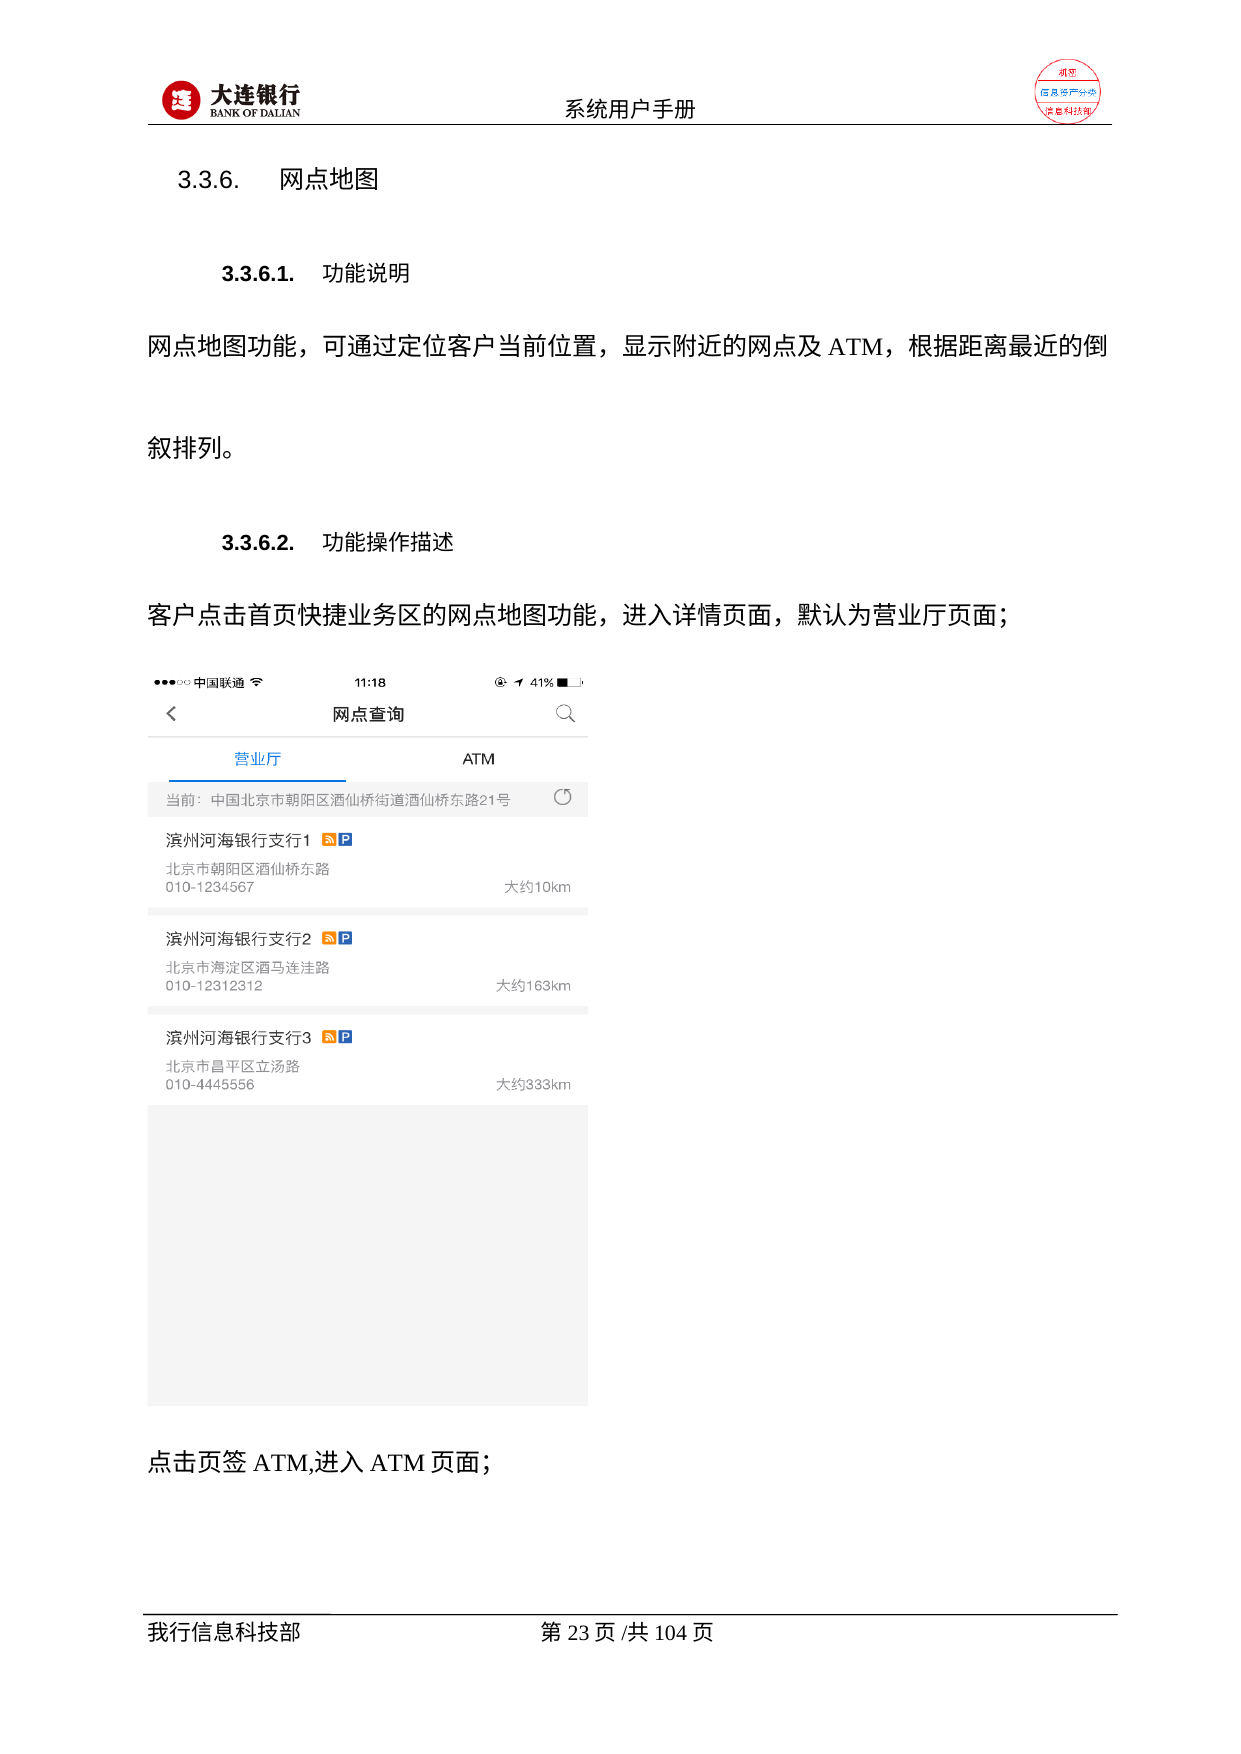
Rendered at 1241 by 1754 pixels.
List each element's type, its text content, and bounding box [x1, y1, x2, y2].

picture [1026, 51, 1108, 124]
subtitle 网点地图 [177, 143, 1112, 211]
picture [147, 672, 588, 1406]
picture [161, 79, 304, 121]
text 客户点击首页快捷业务区的网点地图功能，进入详情页面，默认为营业厅页面； [148, 579, 1112, 647]
picture [1026, 125, 1108, 131]
text 网点地图功能，可通过定位客户当前位置，显示附近的网点及ATM，根据距离最近的倒叙排列。 [148, 311, 1112, 480]
text 点击页签ATM,进入ATM页面； [148, 1427, 1112, 1495]
subtitle 功能说明 [222, 254, 1112, 288]
subtitle 功能操作描述 [222, 523, 1112, 557]
